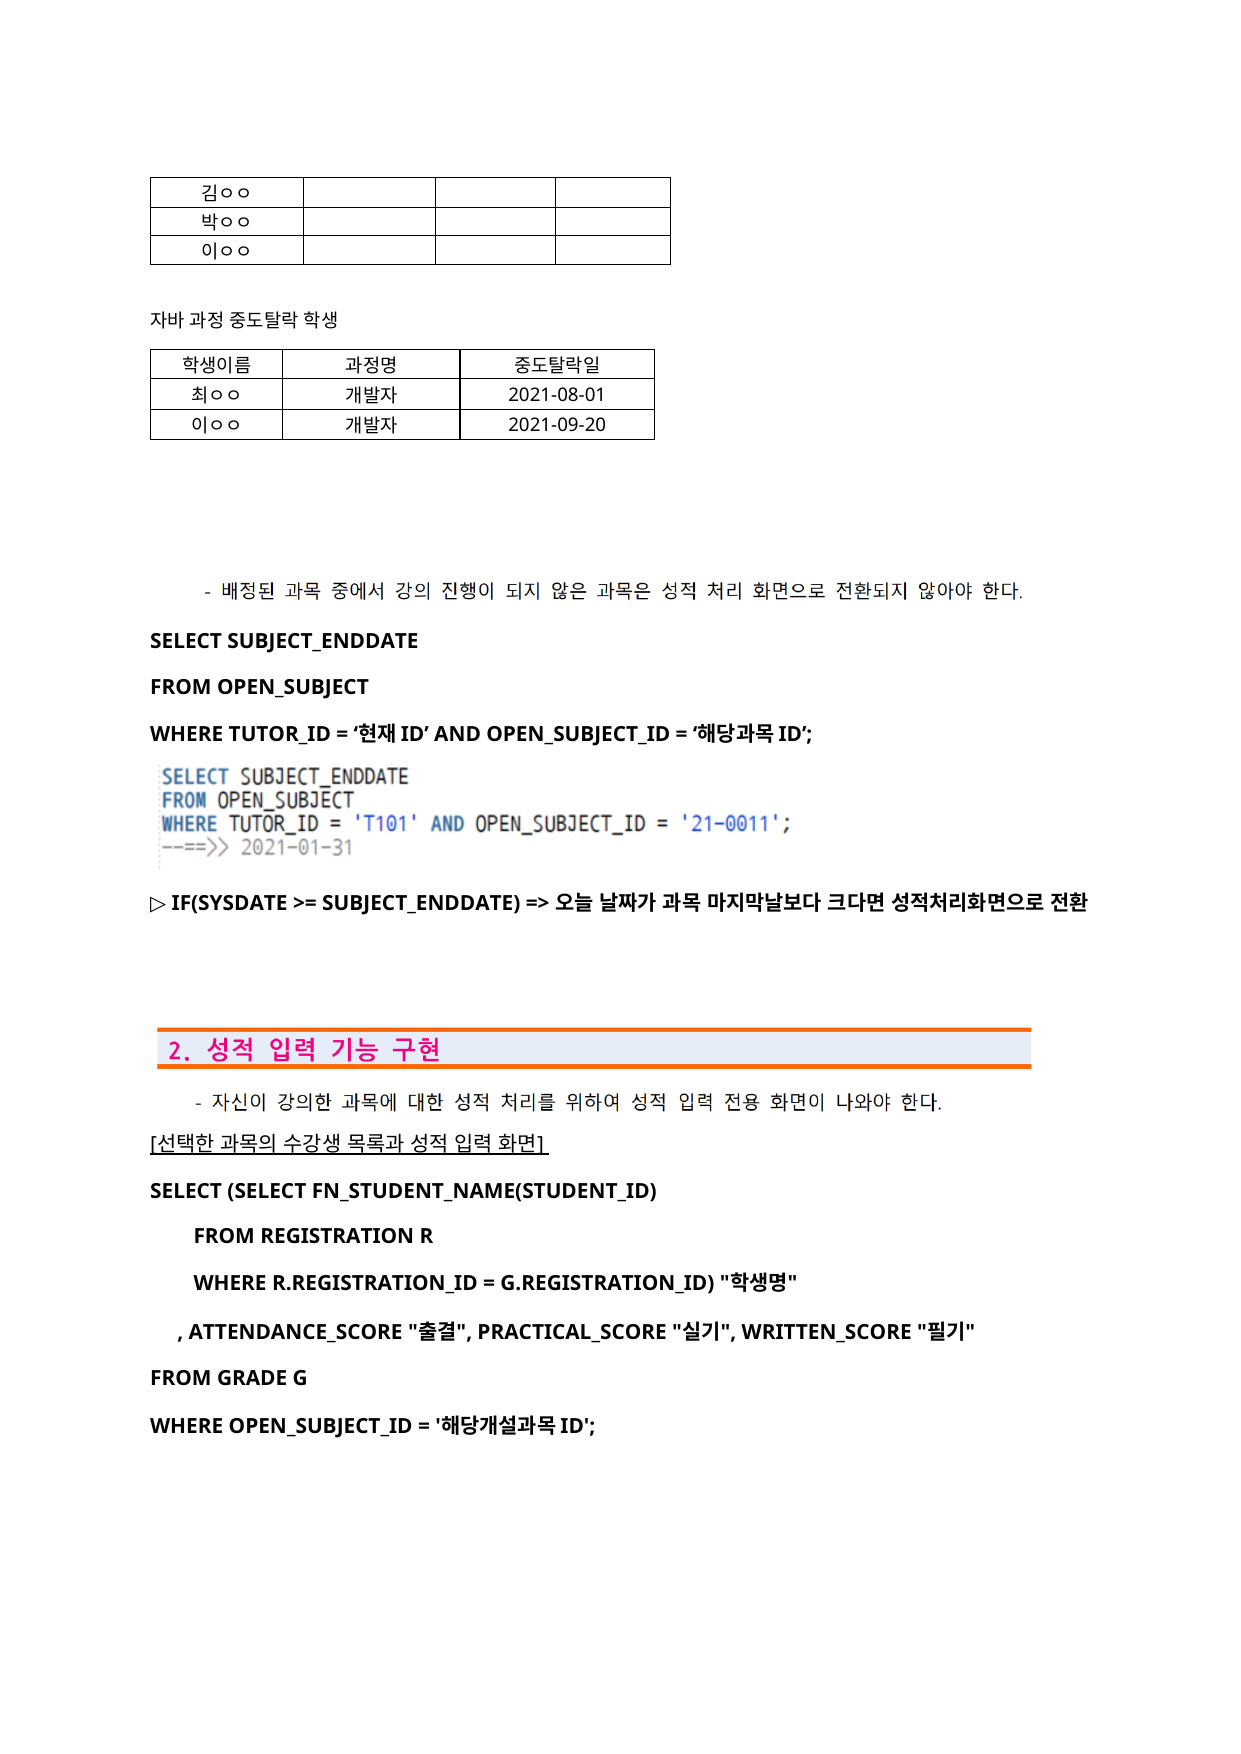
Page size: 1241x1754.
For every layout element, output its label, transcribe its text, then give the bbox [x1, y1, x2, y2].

table_cell 2021-08-01 [461, 379, 654, 409]
table_cell [556, 178, 670, 207]
table_cell [436, 236, 555, 264]
table_cell [556, 208, 670, 235]
table_cell 최ㅇㅇ [151, 379, 282, 409]
text ▷ IF(SYSDATE >= SUBJECT_ENDDATE) => 오늘 날짜가 과목 마지막날보다 크다면 성적처리화면으로 전환 [150, 887, 1090, 917]
text 자바 과정 중도탈락 학생 [150, 306, 1090, 333]
text SELECT (SELECT FN_STUDENT_NAME(STUDENT_ID) [150, 1176, 1090, 1204]
text FROM OPEN_SUBJECT [150, 672, 1090, 700]
text SELECT SUBJECT_ENDDATE [150, 627, 1090, 655]
table_header 과정명 [283, 350, 459, 378]
table_header 중도탈락일 [461, 350, 654, 378]
picture [150, 765, 797, 870]
table_cell [304, 208, 435, 235]
table_header 학생이름 [151, 350, 282, 378]
table_cell [556, 236, 670, 264]
text WHERE R.REGISTRATION_ID = G.REGISTRATION_ID) "학생명" [150, 1267, 1090, 1297]
text FROM GRADE G [150, 1363, 1090, 1392]
table_cell [304, 236, 435, 264]
table_cell 김ㅇㅇ [151, 178, 303, 207]
table_cell [436, 208, 555, 235]
text , ATTENDANCE_SCORE "출결", PRACTICAL_SCORE "실기", WRITTEN_SCORE "필기" [150, 1315, 1090, 1345]
table_cell 이ㅇㅇ [151, 410, 282, 439]
table_cell 개발자 [283, 410, 459, 439]
text WHERE TUTOR_ID = ‘현재ID’ AND OPEN_SUBJECT_ID = ‘해당과목ID’; [150, 717, 1090, 748]
table_cell 박ㅇㅇ [151, 208, 303, 235]
table_cell 이ㅇㅇ [151, 236, 303, 264]
picture [159, 576, 1046, 617]
picture [159, 1086, 1046, 1119]
table_cell 개발자 [283, 379, 459, 409]
text [선택한 과목의 수강생 목록과 성적 입력 화면] [150, 1127, 1090, 1158]
table_cell [304, 178, 435, 207]
text WHERE OPEN_SUBJECT_ID = '해당개설과목ID'; [150, 1409, 1090, 1439]
table_cell [436, 178, 555, 207]
picture [150, 1026, 1036, 1078]
table_cell 2021-09-20 [461, 410, 654, 439]
text FROM REGISTRATION R [150, 1221, 1090, 1249]
